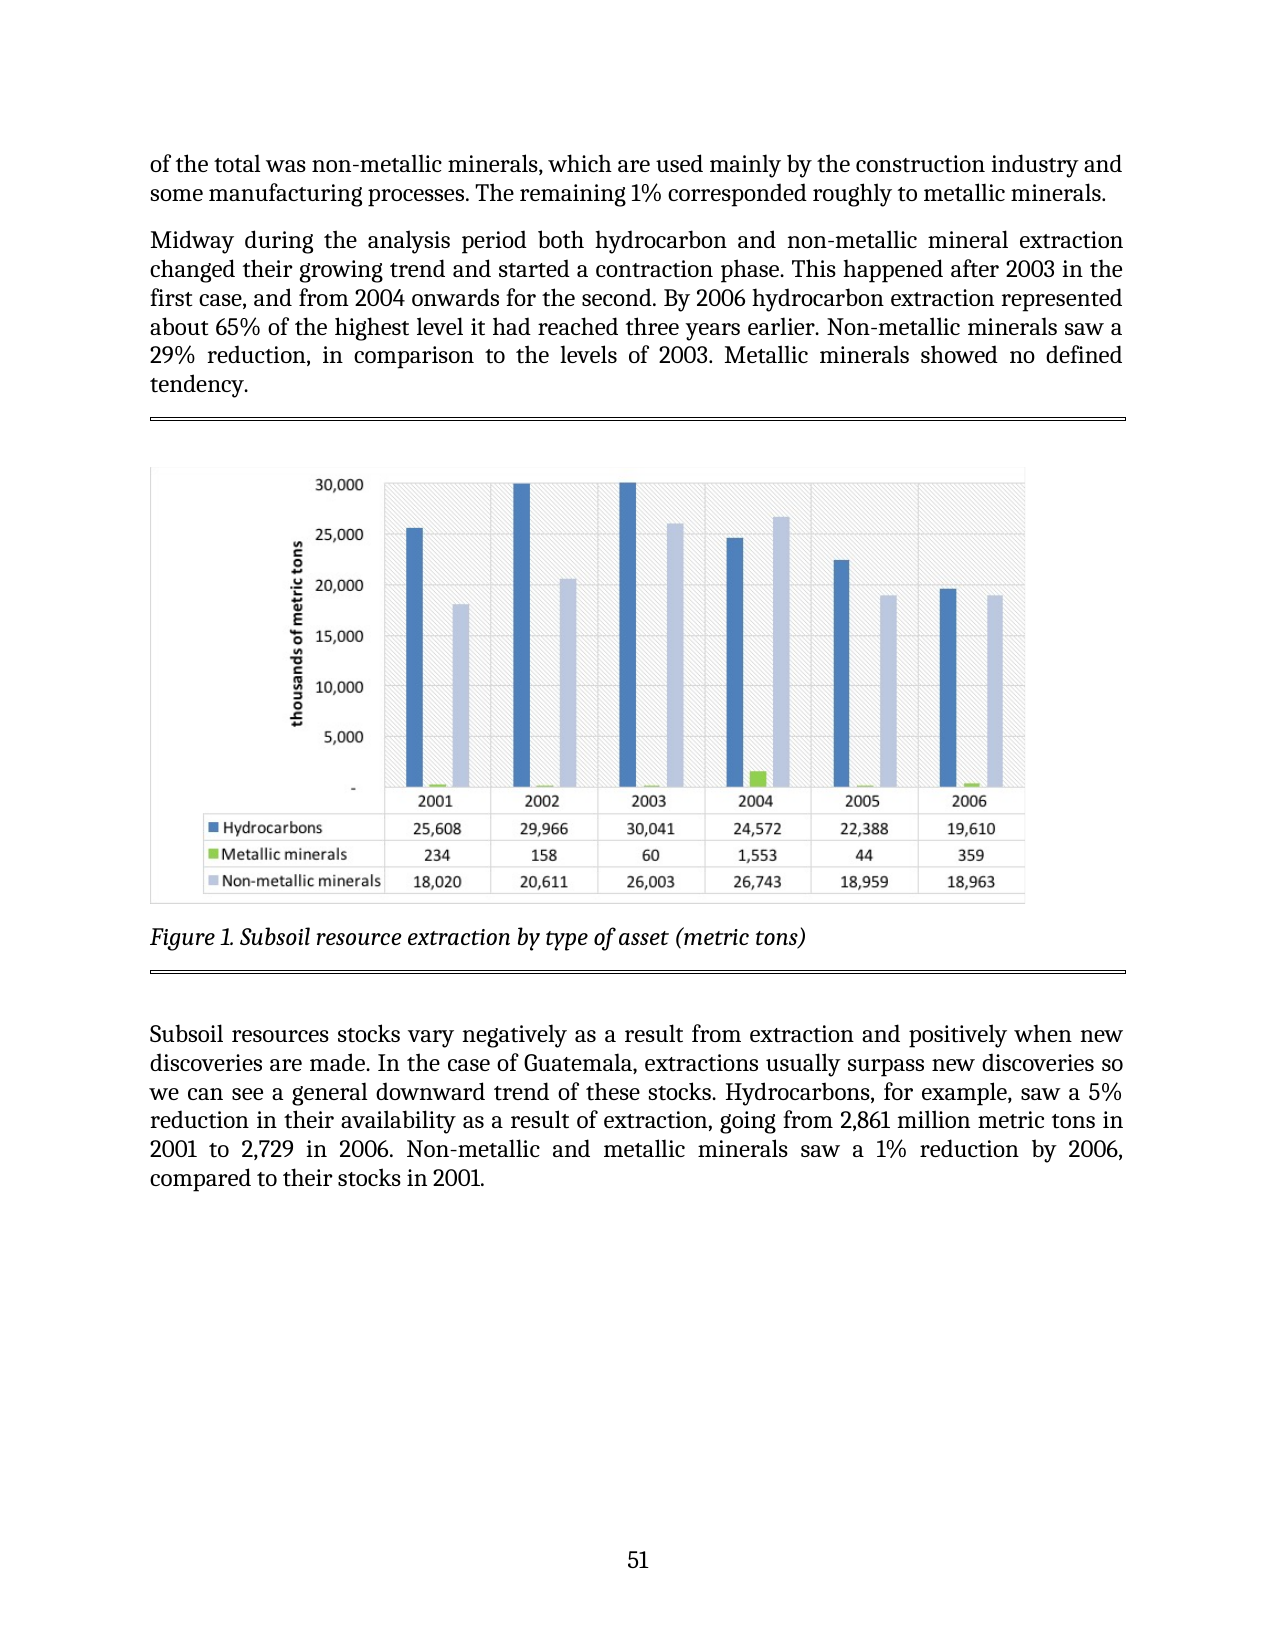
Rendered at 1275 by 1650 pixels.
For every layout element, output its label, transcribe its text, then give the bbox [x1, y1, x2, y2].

text Subsoil resources stocks vary negatively as a result from extraction and positively when new discoveries are made. In the case of Guatemala, extractions usually surpass new discoveries so we can see a general downward trend of these stocks. Hydrocarbons, for example, saw a 5% reduction in their availability as a result of extraction, going from 2,861 million metric tons in 2001 to 2,729 in 2006. Non-metallic and metallic minerals saw a 1% reduction by 2006, compared to their stocks in 2001. [150, 1020, 1125, 1192]
text Figure 1. Subsoil resource extraction by type of asset (metric tons) [150, 923, 1125, 952]
text Midway during the analysis period both hydrocarbon and non-metallic mineral extraction changed their growing trend and started a contraction phase. This happened after 2003 in the first case, and from 2004 onwards for the second. By 2006 hydrocarbon extraction represented about 65% of the highest level it had reached three years earlier. Non-metallic minerals saw a 29% reduction, in comparison to the levels of 2003. Metallic minerals showed no defined tendency. [150, 226, 1125, 399]
picture [150, 467, 1025, 904]
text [150, 150, 1125, 207]
